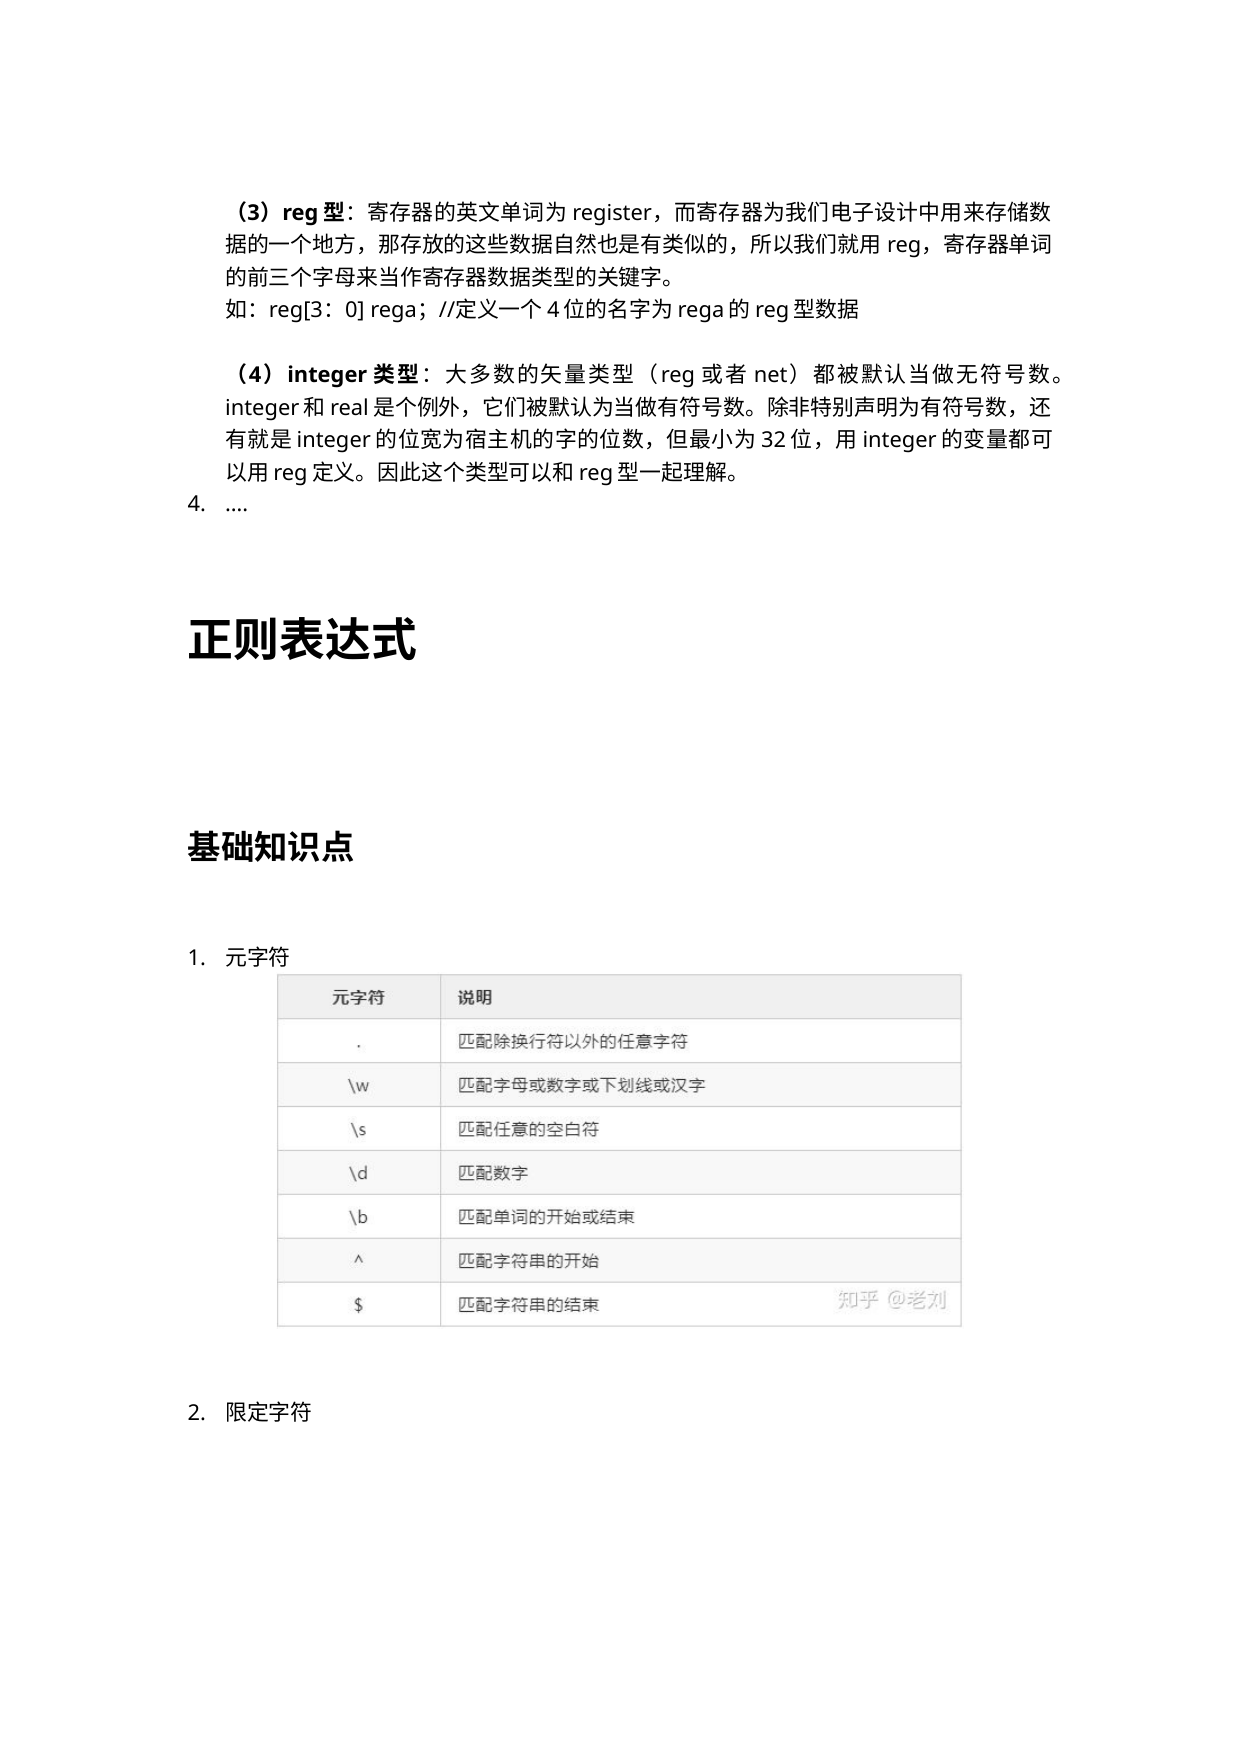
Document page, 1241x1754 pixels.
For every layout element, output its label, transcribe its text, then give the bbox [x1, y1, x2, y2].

text （4）integer类型：大多数的矢量类型（reg或者net）都被默认当做无符号数。integer和real是个例外，它们被默认为当做有符号数。除非特别声明为有符号数，还有就是integer的位宽为宿主机的字的位数，但最小为32位，用integer的变量都可以用reg定义。因此这个类型可以和reg型一起理解。 [225, 357, 1053, 487]
text 如：reg[3：0] rega；//定义一个4位的名字为rega的reg型数据 [225, 292, 1053, 324]
list 元字符 [187, 940, 1053, 972]
subtitle 正则表达式 [187, 587, 1053, 685]
list …. [187, 487, 1053, 519]
subtitle 基础知识点 [187, 813, 1053, 878]
list 限定字符 [187, 1395, 1053, 1427]
picture [276, 972, 964, 1329]
text （3）reg型：寄存器的英文单词为register，而寄存器为我们电子设计中用来存储数据的一个地方，那存放的这些数据自然也是有类似的，所以我们就用reg，寄存器单词的前三个字母来当作寄存器数据类型的关键字。 [225, 194, 1053, 292]
